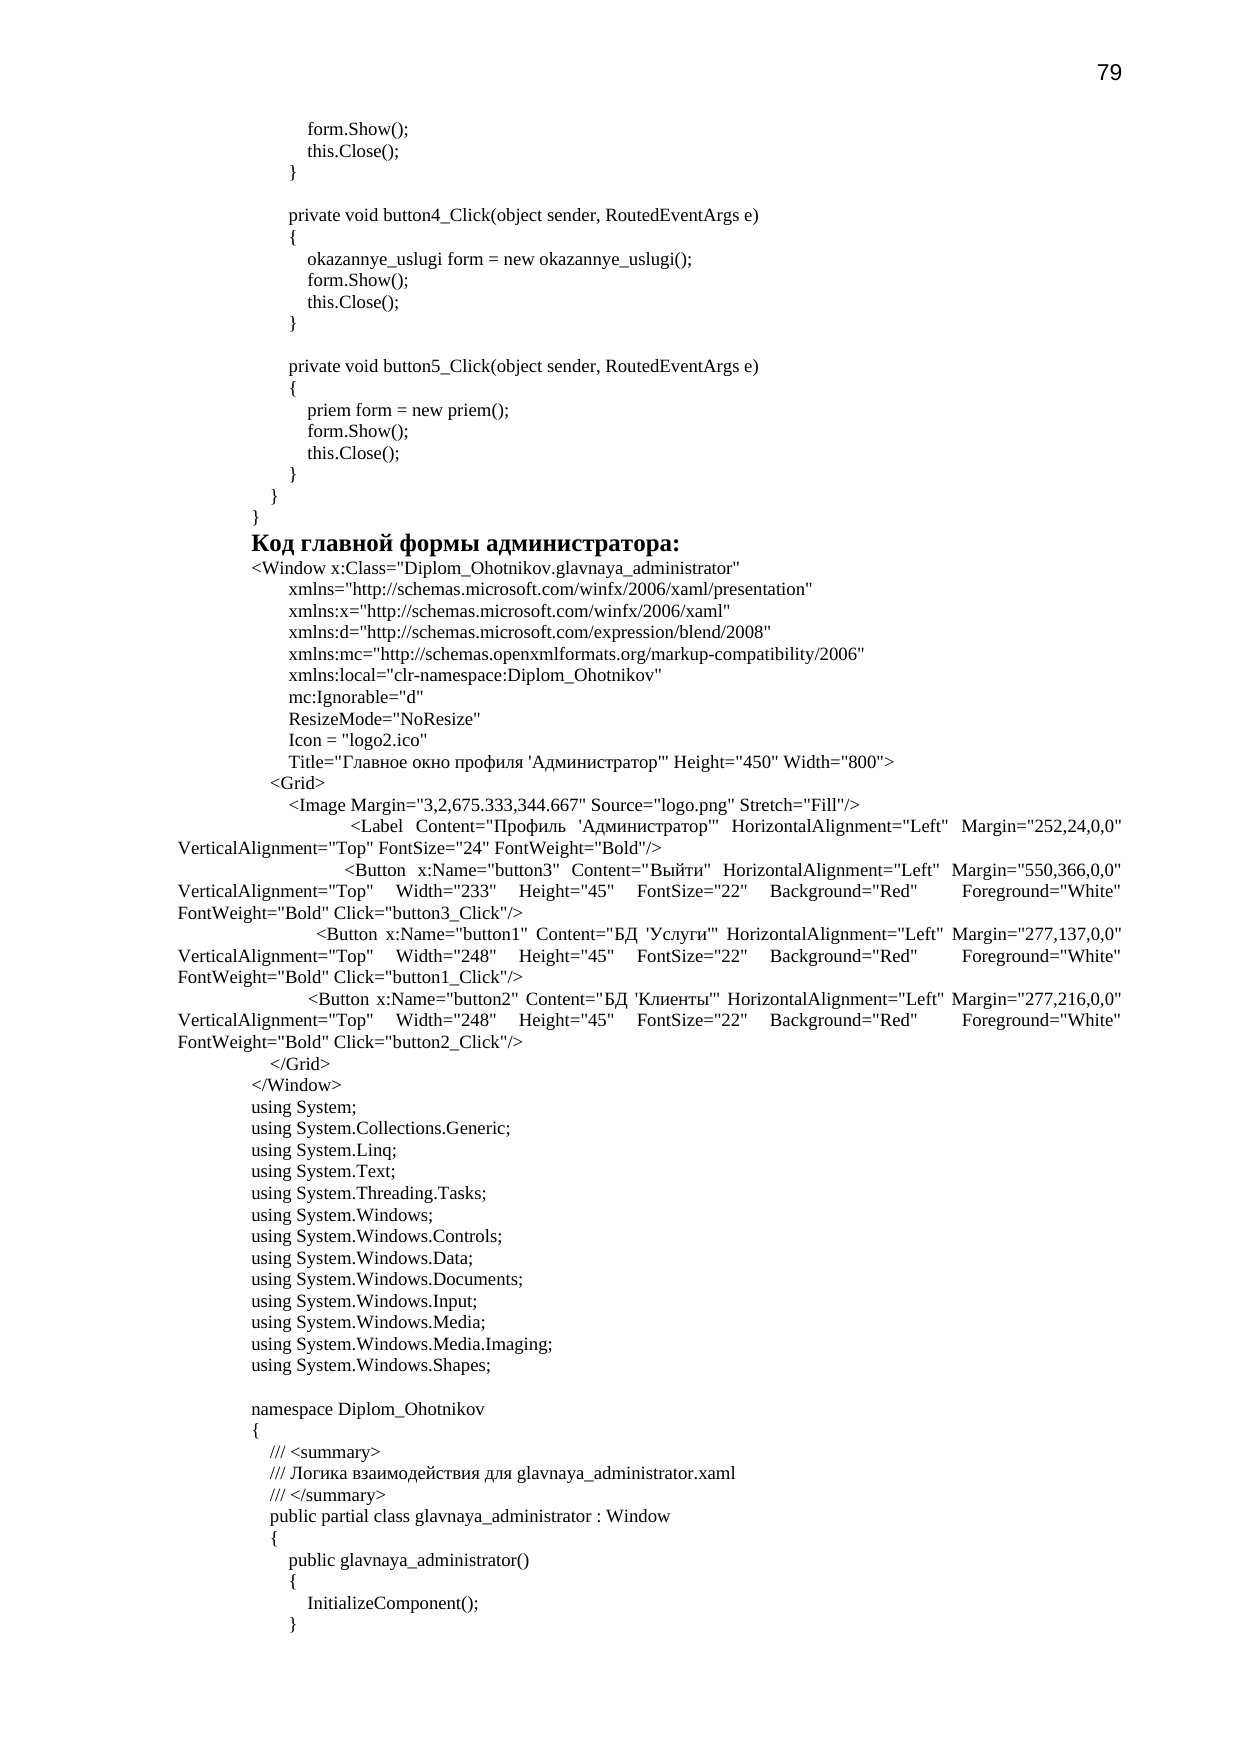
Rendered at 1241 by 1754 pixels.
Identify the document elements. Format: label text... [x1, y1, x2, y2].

text using System.Windows.Data; [177, 1247, 1122, 1268]
text form.Show(); [177, 269, 1122, 291]
text } [177, 161, 1122, 183]
text using System.Collections.Generic; [177, 1117, 1122, 1139]
text using System.Windows.Controls; [177, 1225, 1122, 1247]
text public glavnaya_administrator() [177, 1548, 1122, 1570]
text xmlns:d="http://schemas.microsoft.com/expression/blend/2008" [177, 621, 1122, 643]
text mc:Ignorable="d" [177, 686, 1122, 707]
text this.Close(); [177, 140, 1122, 161]
text xmlns:x="http://schemas.microsoft.com/winfx/2006/xaml" [177, 600, 1122, 621]
text } [177, 463, 1122, 485]
text this.Close(); [177, 291, 1122, 312]
text <Image Margin="3,2,675.333,344.667" Source="logo.png" Stretch="Fill"/> [177, 794, 1122, 815]
text <Window x:Class="Diplom_Ohotnikov.glavnaya_administrator" [177, 557, 1122, 578]
text using System.Windows.Media.Imaging; [177, 1333, 1122, 1354]
text xmlns="http://schemas.microsoft.com/winfx/2006/xaml/presentation" [177, 578, 1122, 600]
text xmlns:mc="http://schemas.openxmlformats.org/markup-compatibility/2006" [177, 643, 1122, 664]
text { [177, 1570, 1122, 1592]
text using System.Windows.Shapes; [177, 1354, 1122, 1376]
text <Label Content="Профиль 'Администратор'" HorizontalAlignment="Left" Margin="252,24,0,0" VerticalAlignment="Top" FontSize="24" FontWeight="Bold"/> [177, 815, 1122, 858]
text okazannye_uslugi form = new okazannye_uslugi(); [177, 247, 1122, 269]
text </Grid> [177, 1052, 1122, 1074]
text { [177, 226, 1122, 247]
text namespace Diplom_Ohotnikov [177, 1397, 1122, 1419]
text /// </summary> [177, 1484, 1122, 1505]
text this.Close(); [177, 442, 1122, 463]
text using System.Threading.Tasks; [177, 1182, 1122, 1203]
text <Button x:Name="button3" Content="Выйти" HorizontalAlignment="Left" Margin="550,366,0,0" VerticalAlignment="Top" Width="233" Height="45" FontSize="22" Background="Red" Foreground="White" FontWeight="Bold" Click="button3_Click"/> [177, 858, 1122, 923]
text xmlns:local="clr-namespace:Diplom_Ohotnikov" [177, 664, 1122, 686]
text <Button x:Name="button1" Content="БД 'Услуги'" HorizontalAlignment="Left" Margin="277,137,0,0" VerticalAlignment="Top" Width="248" Height="45" FontSize="22" Background="Red" Foreground="White" FontWeight="Bold" Click="button1_Click"/> [177, 923, 1122, 988]
text ResizeMode="NoResize" [177, 707, 1122, 729]
text /// <summary> [177, 1441, 1122, 1462]
text } [177, 485, 1122, 506]
list Код главной формы администратора: [177, 528, 1122, 557]
text using System.Windows.Documents; [177, 1268, 1122, 1290]
text private void button5_Click(object sender, RoutedEventArgs e) [177, 355, 1122, 377]
text using System.Windows.Media; [177, 1311, 1122, 1333]
text Title="Главное окно профиля 'Администратор'" Height="450" Width="800"> [177, 751, 1122, 772]
text using System; [177, 1096, 1122, 1117]
text using System.Text; [177, 1160, 1122, 1182]
text <Grid> [177, 772, 1122, 794]
text public partial class glavnaya_administrator : Window [177, 1505, 1122, 1527]
text } [177, 312, 1122, 334]
text } [177, 1613, 1122, 1635]
text private void button4_Click(object sender, RoutedEventArgs e) [177, 204, 1122, 226]
text form.Show(); [177, 420, 1122, 442]
text InitializeComponent(); [177, 1592, 1122, 1613]
text priem form = new priem(); [177, 398, 1122, 420]
text } [177, 506, 1122, 528]
text { [177, 1419, 1122, 1441]
text /// Логика взаимодействия для glavnaya_administrator.xaml [177, 1462, 1122, 1484]
text using System.Linq; [177, 1139, 1122, 1160]
text { [177, 377, 1122, 398]
text </Window> [177, 1074, 1122, 1096]
text form.Show(); [177, 118, 1122, 140]
text <Button x:Name="button2" Content="БД 'Клиенты'" HorizontalAlignment="Left" Margin="277,216,0,0" VerticalAlignment="Top" Width="248" Height="45" FontSize="22" Background="Red" Foreground="White" FontWeight="Bold" Click="button2_Click"/> [177, 988, 1122, 1052]
text using System.Windows; [177, 1203, 1122, 1225]
text { [177, 1527, 1122, 1548]
text using System.Windows.Input; [177, 1290, 1122, 1311]
text Icon = "logo2.ico" [177, 729, 1122, 751]
